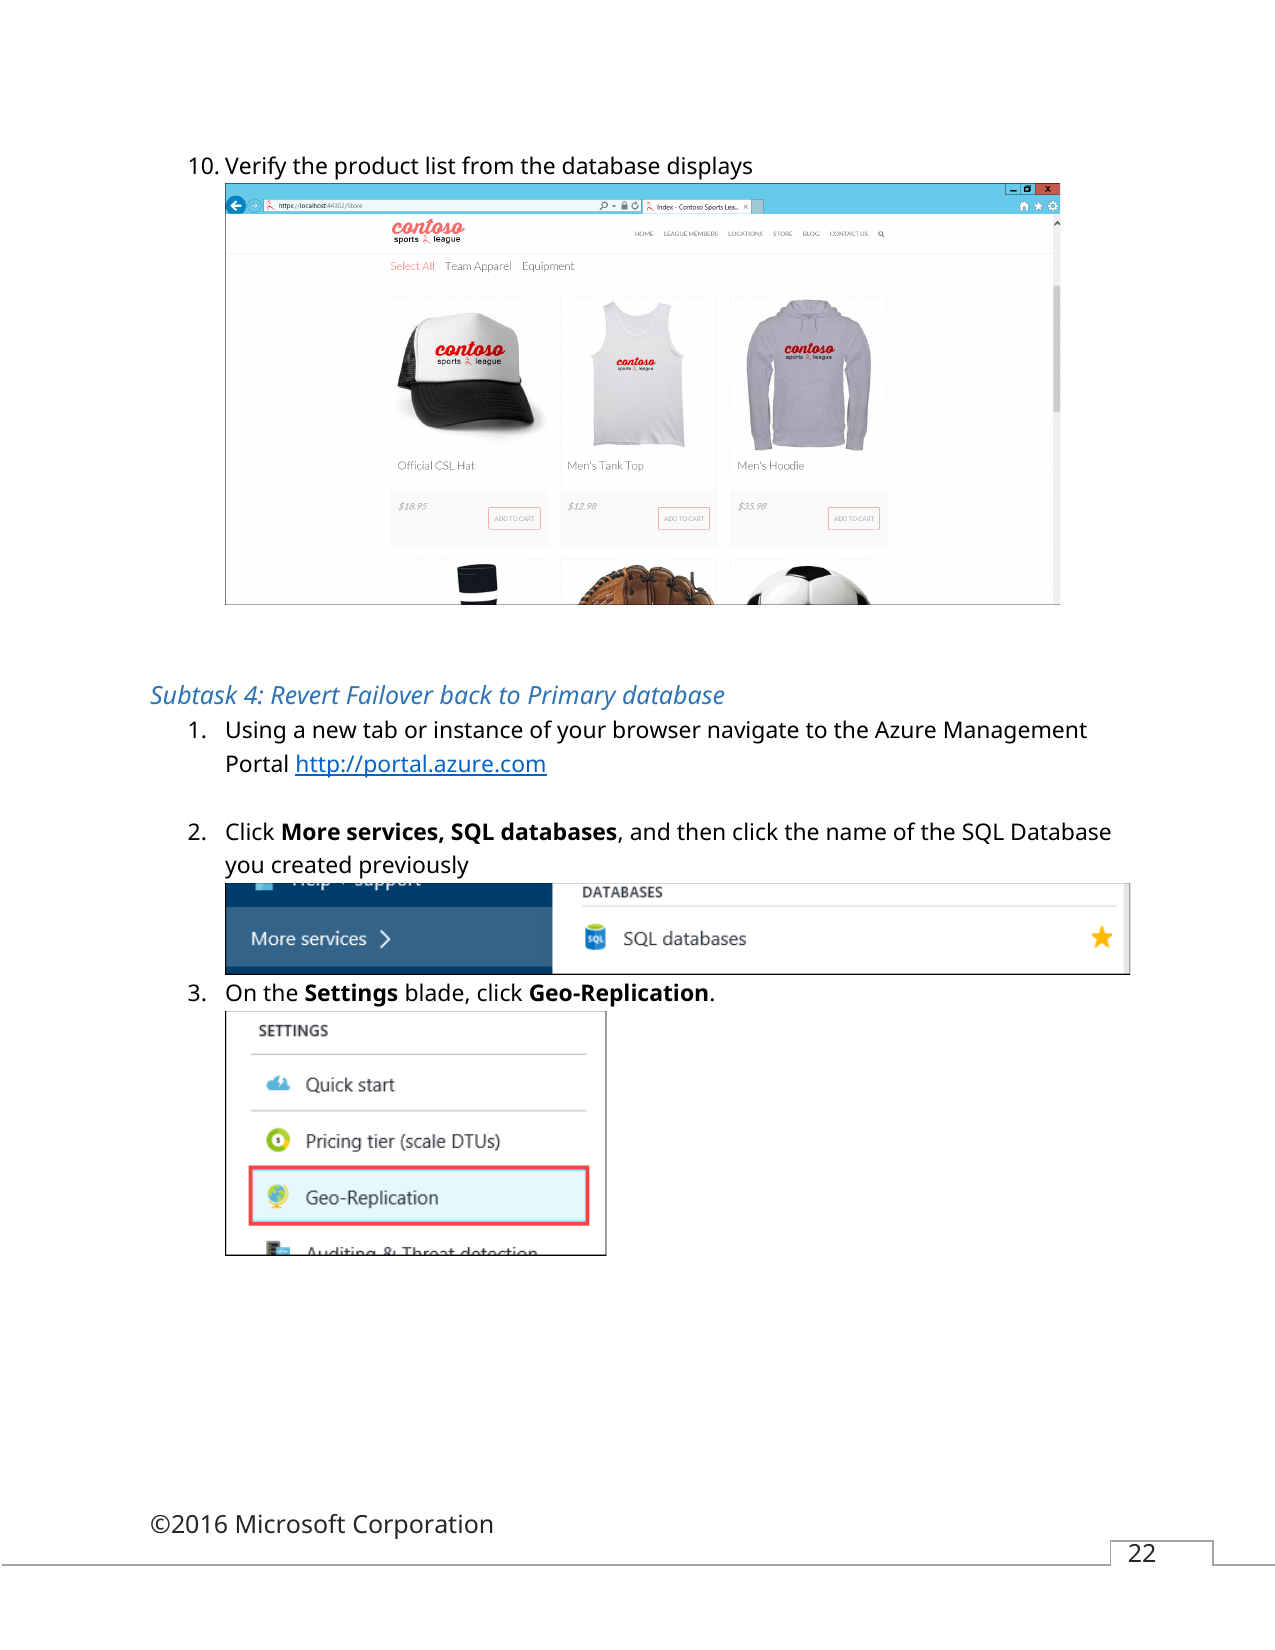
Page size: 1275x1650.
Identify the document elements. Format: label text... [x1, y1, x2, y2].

picture [225, 183, 1061, 605]
list Using a new tab or instance of your browser navigate to the Azure Management Portal http://portal.azure.com [187, 714, 1125, 813]
picture [232, 203, 241, 209]
picture [225, 883, 1130, 975]
subtitle Subtask 4: Revert Failover back to Primary database [150, 677, 1125, 712]
picture [225, 1011, 607, 1256]
